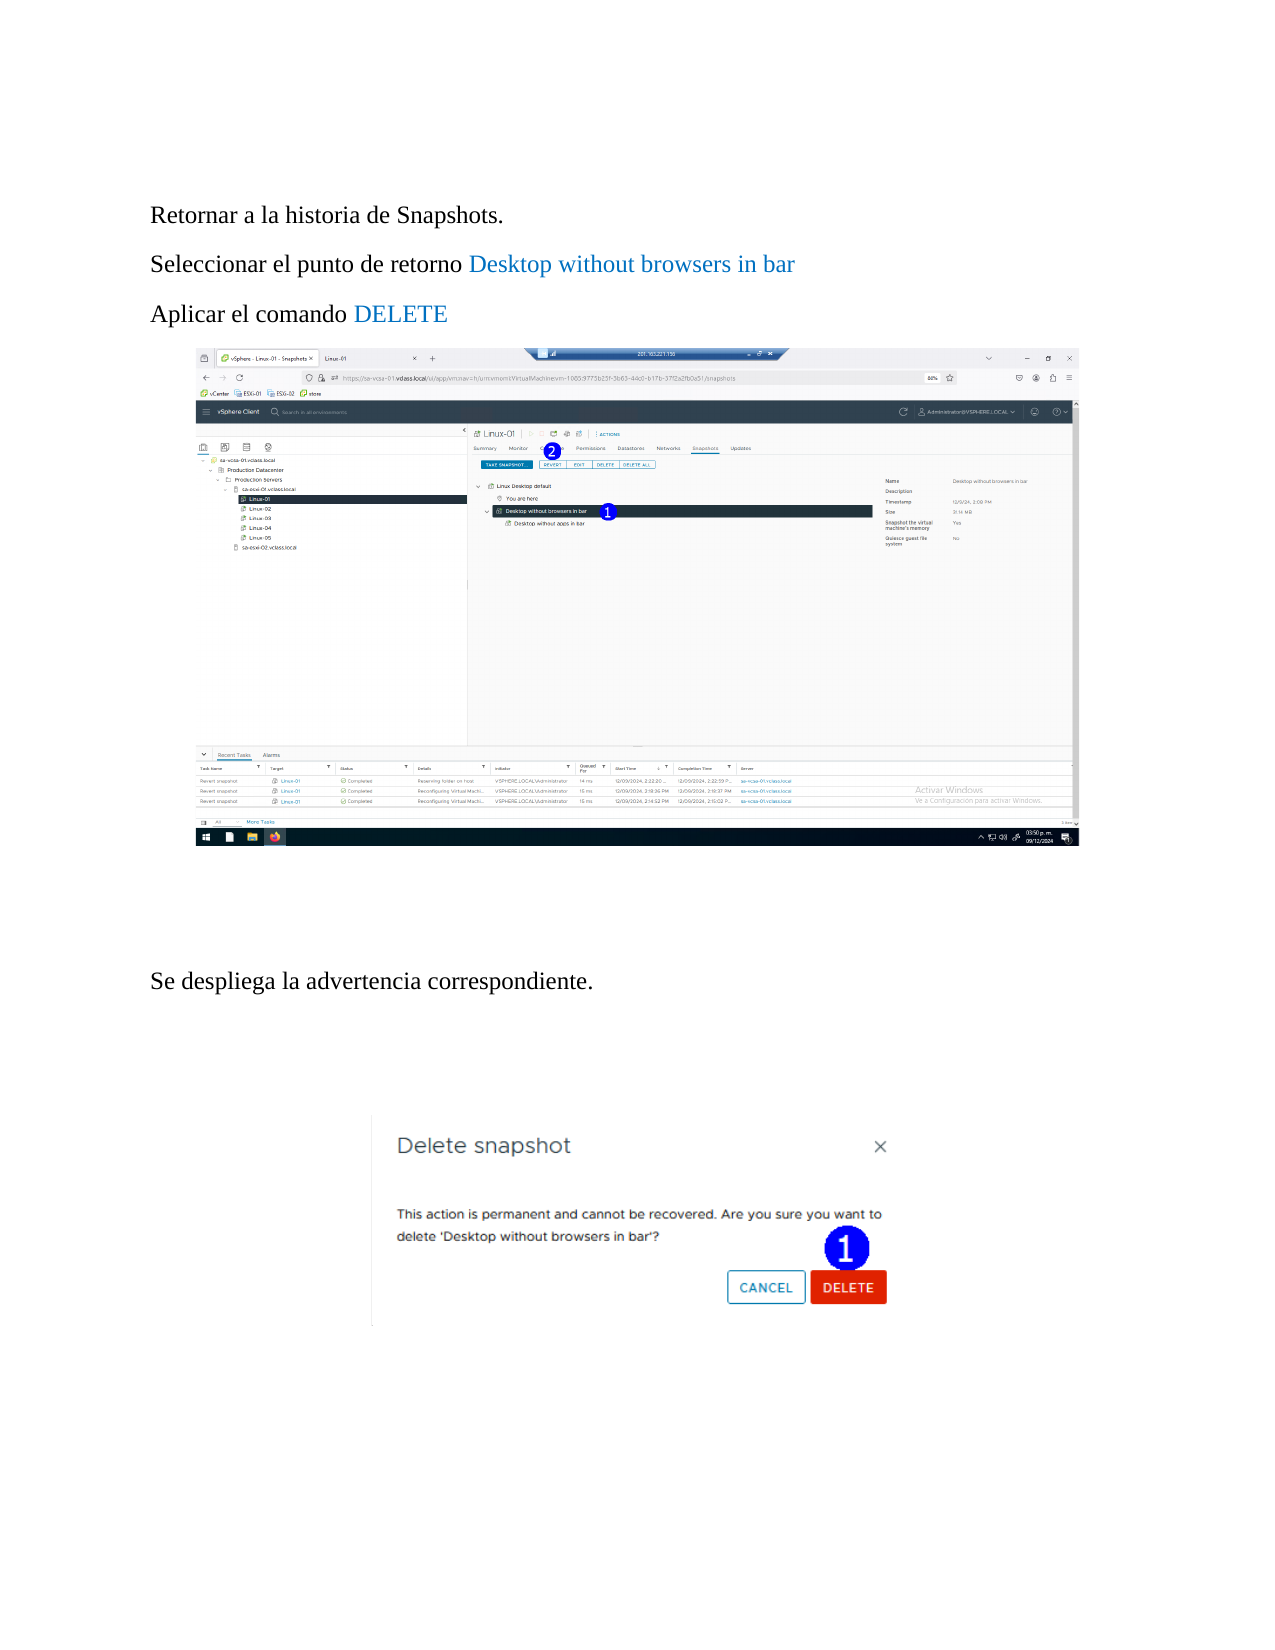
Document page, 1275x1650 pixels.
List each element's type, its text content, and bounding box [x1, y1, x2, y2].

text Retornar a la historia de Snapshots. [150, 200, 1125, 228]
picture [371, 1115, 904, 1326]
text Aplicar el comando DELETE [150, 299, 1125, 328]
picture [195, 348, 1080, 846]
text Se despliega la advertencia correspondiente. [150, 966, 1125, 994]
text Seleccionar el punto de retorno Desktop without browsers in bar [150, 249, 1125, 278]
